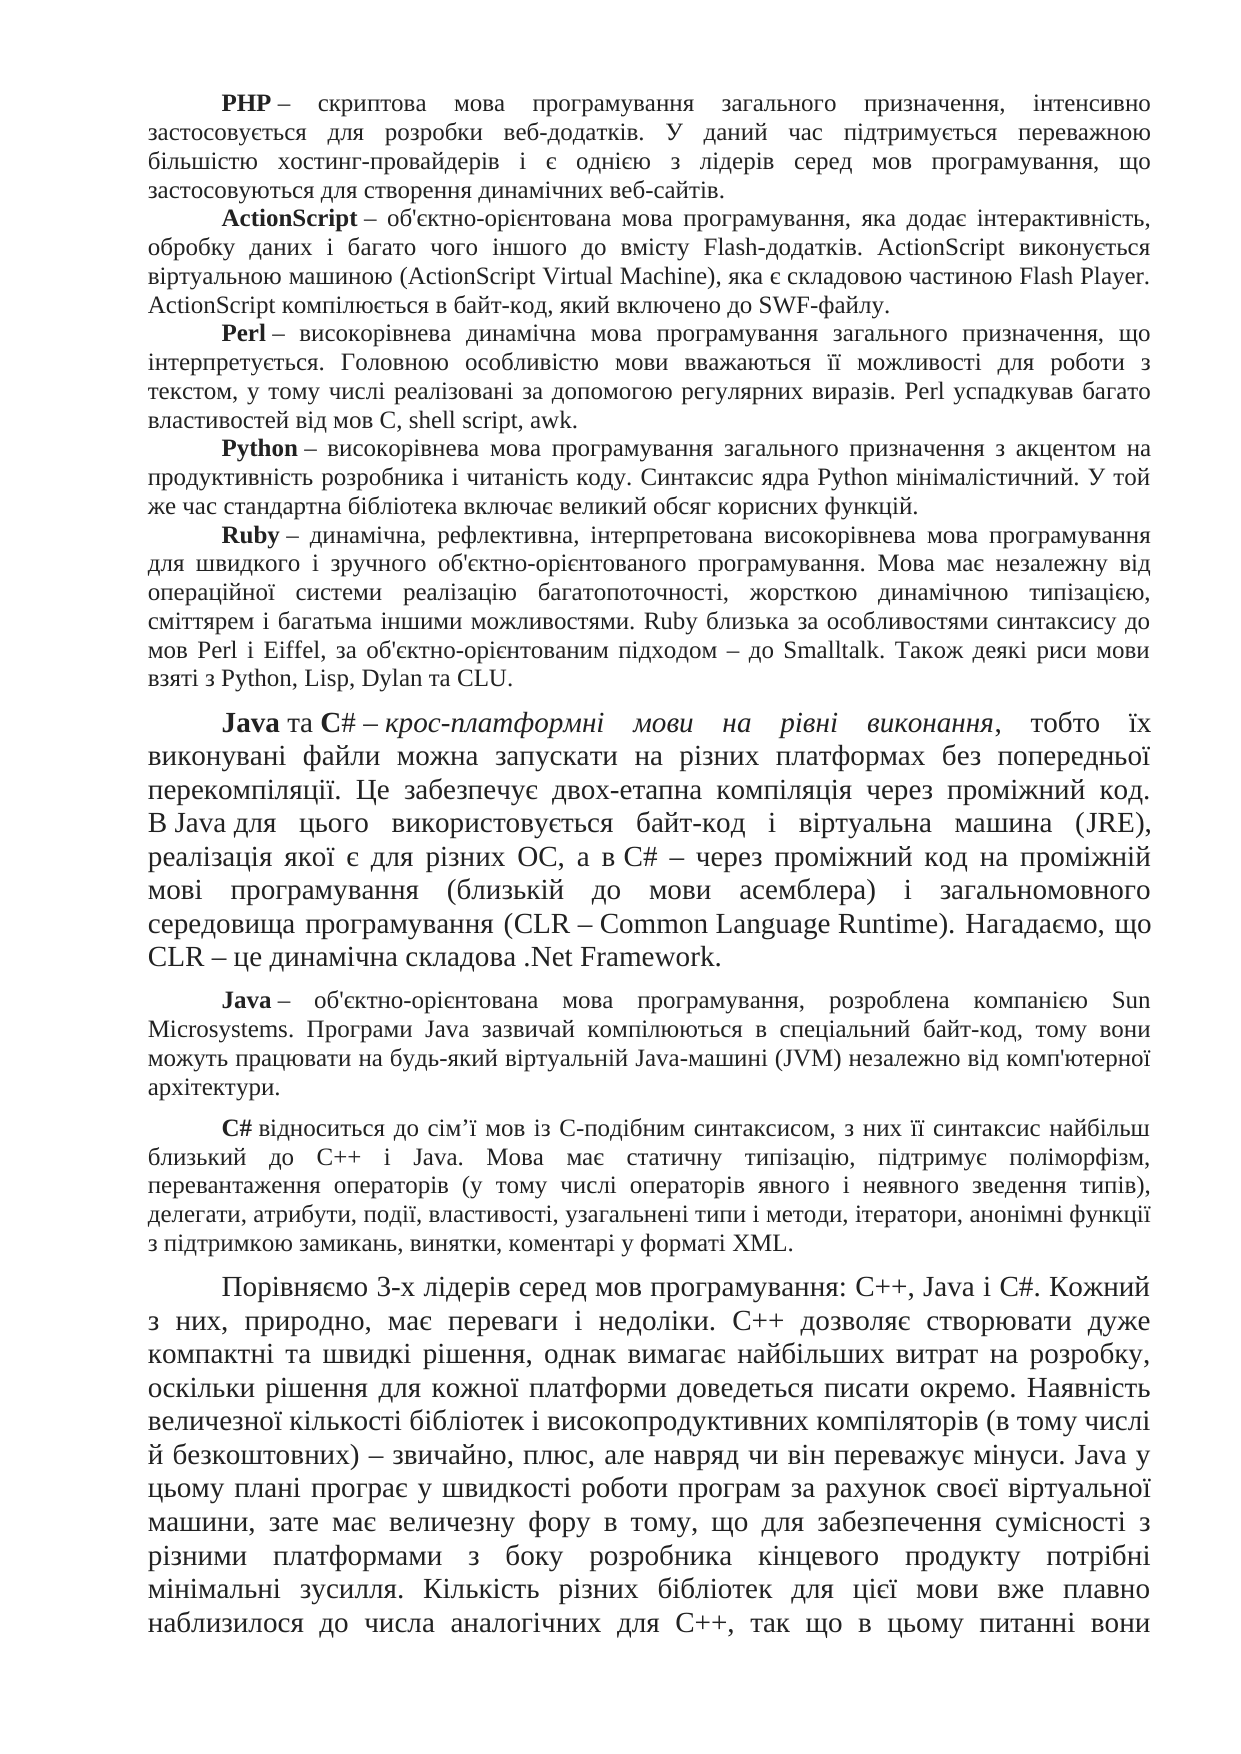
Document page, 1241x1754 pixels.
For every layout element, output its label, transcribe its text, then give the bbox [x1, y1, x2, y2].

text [148, 1269, 1152, 1638]
text Java та C# – крос-платформні мови на рівні виконання, тобто їх виконувані файли можна запускати на різних платформах без попередньої перекомпіляції. Це забезпечує двох-етапна компіляція через проміжний код. В Java для цього використовується байт-код і віртуальна машина (JRE), реалізація якої є для різних ОС, а в C# – через проміжний код на проміжній мові програмування (близькій до мови асемблера) і загальномовного середовища програмування (CLR – Common Language Runtime). Нагадаємо, що CLR – це динамічна складова .Net Framework. [148, 705, 1152, 973]
text Ruby – динамічна, рефлективна, інтерпретована високорівнева мова програмування для швидкого і зручного об'єктно-орієнтованого програмування. Мова має незалежну від операційної системи реалізацію багатопоточності, жорсткою динамічною типізацією, сміттярем і багатьма іншими можливостями. Ruby близька за особливостями синтаксису до мов Perl і Eiffel, за об'єктно-орієнтованим підходом – до Smalltalk. Також деякі риси мови взяті з Python, Lisp, Dylan та CLU. [148, 520, 1152, 692]
text Python – високорівнева мова програмування загального призначення з акцентом на продуктивність розробника і читаність коду. Синтаксис ядра Python мінімалістичний. У той же час стандартна бібліотека включає великий обсяг корисних функцій. [148, 433, 1152, 520]
text ActionScript – об'єктно-орієнтована мова програмування, яка додає інтерактивність, обробку даних і багато чого іншого до вмісту Flash-додатків. ActionScript виконується віртуальною машиною (ActionScript Virtual Machine), яка є складовою частиною Flash Player. ActionScript компілюється в байт-код, який включено до SWF-файлу. [148, 203, 1152, 318]
text PHP – скриптова мова програмування загального призначення, інтенсивно застосовується для розробки веб-додатків. У даний час підтримується переважною більшістю хостинг-провайдерів і є однією з лідерів серед мов програмування, що застосовуються для створення динамічних веб-сайтів. [148, 88, 1152, 203]
text Java – об'єктно-орієнтована мова програмування, розроблена компанією Sun Microsystems. Програми Java зазвичай компілюються в спеціальний байт-код, тому вони можуть працювати на будь-який віртуальній Java-машині (JVM) незалежно від комп'ютерної архітектури. [148, 986, 1152, 1101]
text Perl – високорівнева динамічна мова програмування загального призначення, що інтерпретується. Головною особливістю мови вважаються її можливості для роботи з текстом, у тому числі реалізовані за допомогою регулярних виразів. Perl успадкував багато властивостей від мов С, shell script, awk. [148, 318, 1152, 433]
text C# відноситься до сім’ї мов із C-подібним синтаксисом, з них її синтаксис найбільш близький до C++ і Java. Мова має статичну типізацію, підтримує поліморфізм, перевантаження операторів (у тому числі операторів явного і неявного зведення типів), делегати, атрибути, події, властивості, узагальнені типи і методи, ітератори, анонімні функції з підтримкою замикань, винятки, коментарі у форматі XML. [148, 1113, 1152, 1257]
